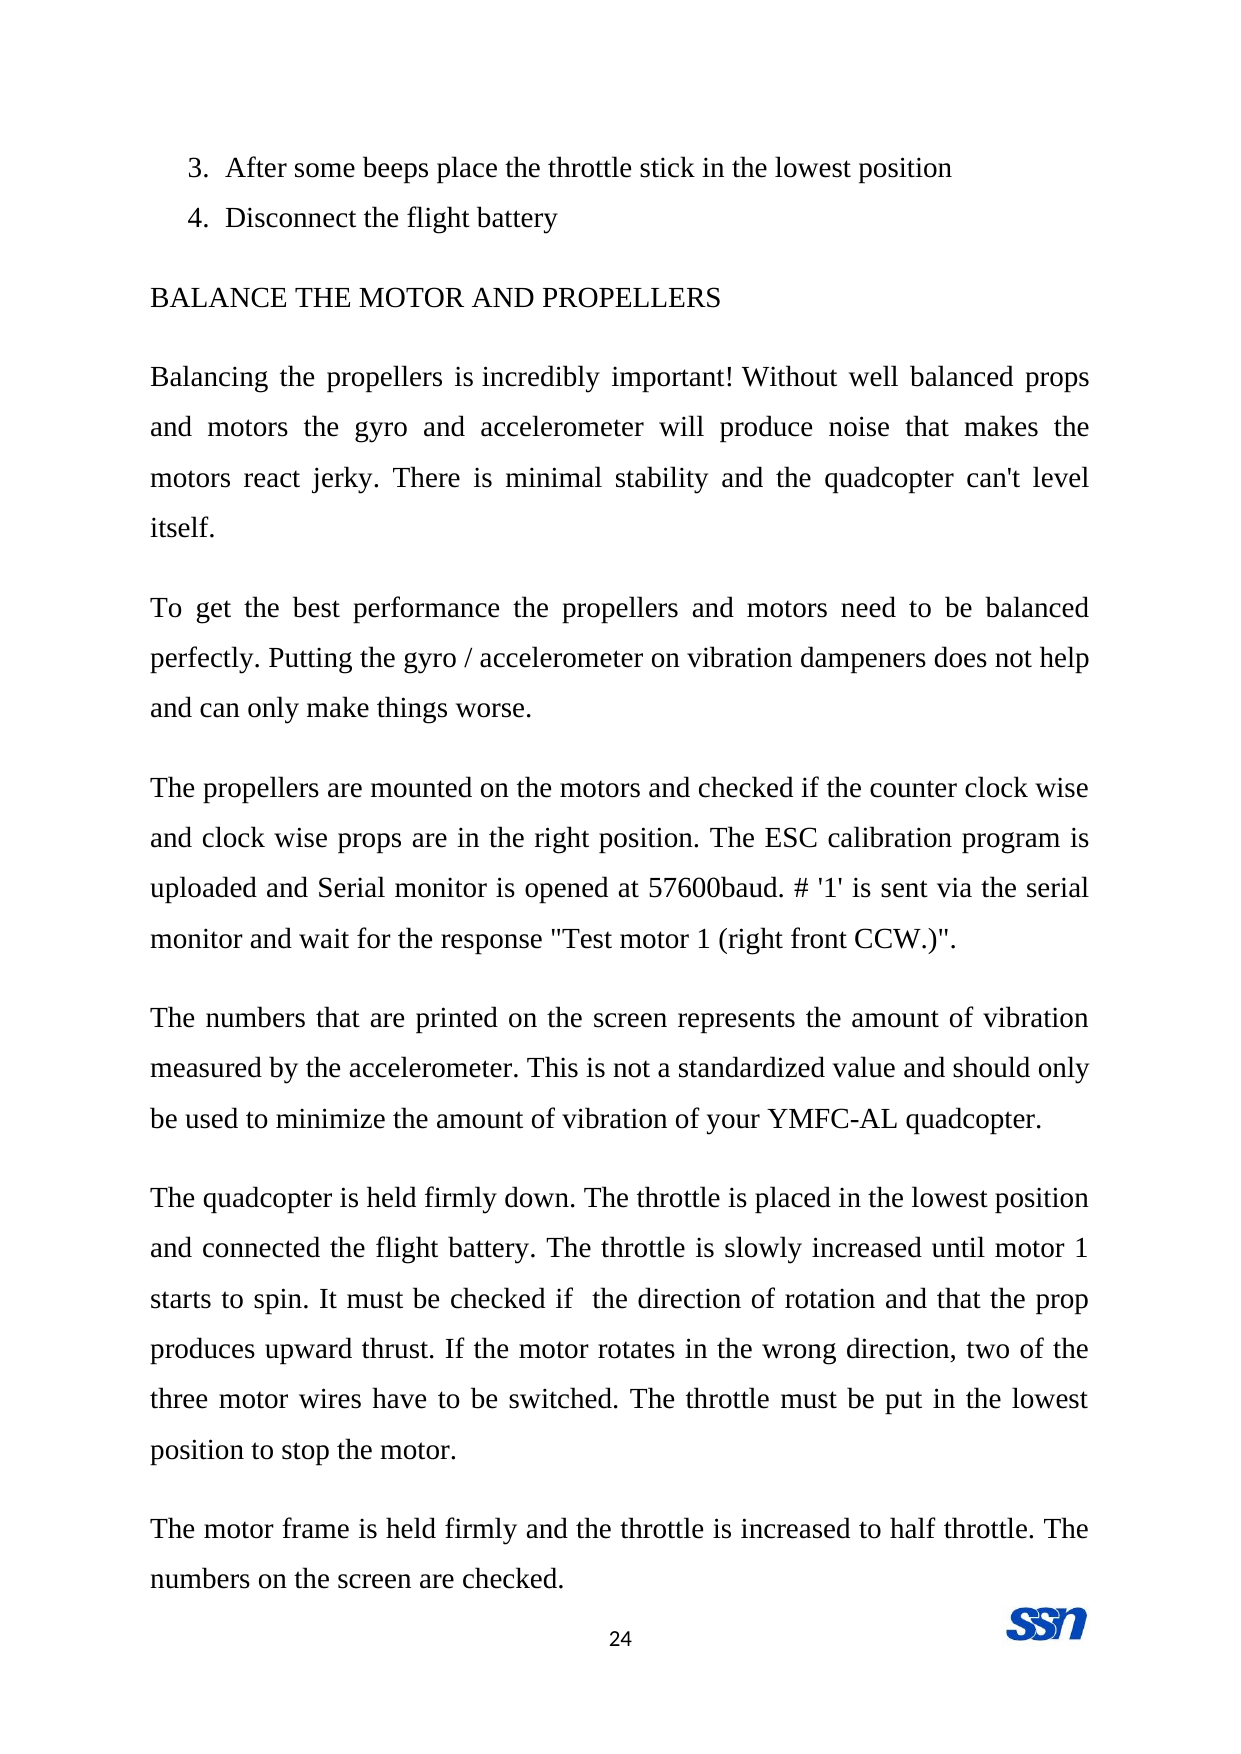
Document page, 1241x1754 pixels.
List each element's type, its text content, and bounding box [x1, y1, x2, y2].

text The motor frame is held firmly and the throttle is increased to half throttle. The numbers on the screen are checked. [150, 1511, 1090, 1595]
text BALANCE THE MOTOR AND PROPELLERS [150, 280, 1090, 313]
list After some beeps place the throttle stick in the lowest position [187, 150, 1090, 183]
text To get the best performance the propellers and motors need to be balanced perfectly. Putting the gyro / accelerometer on vibration dampeners does not help and can only make things worse. [150, 590, 1090, 724]
text The quadcopter is held firmly down. The throttle is placed in the lowest position and connected the flight battery. The throttle is slowly increased until motor 1 starts to spin. It must be checked if the direction of rotation and that the prop produces upward thrust. If the motor rotates in the wrong direction, two of the three motor wires have to be switched. The throttle must be put in the lowest position to stop the motor. [150, 1180, 1090, 1465]
text The propellers are mounted on the motors and checked if the counter clock wise and clock wise props are in the right position. The ESC calibration program is uploaded and Serial monitor is opened at 57600baud. # '1' is sent via the serial monitor and wait for the response "Test motor 1 (right front CCW.)". [150, 770, 1090, 954]
picture [1000, 1596, 1091, 1647]
text Balancing the propellers is incredibly important! Without well balanced props and motors the gyro and accelerometer will produce noise that makes the motors react jerky. There is minimal stability and the quadcopter can't level itself. [150, 359, 1090, 544]
text The numbers that are printed on the screen represents the amount of vibration measured by the accelerometer. This is not a standardized value and should only be used to minimize the amount of vibration of your YMFC-AL quadcopter. [150, 1000, 1090, 1134]
list Disconnect the flight battery [187, 200, 1090, 234]
